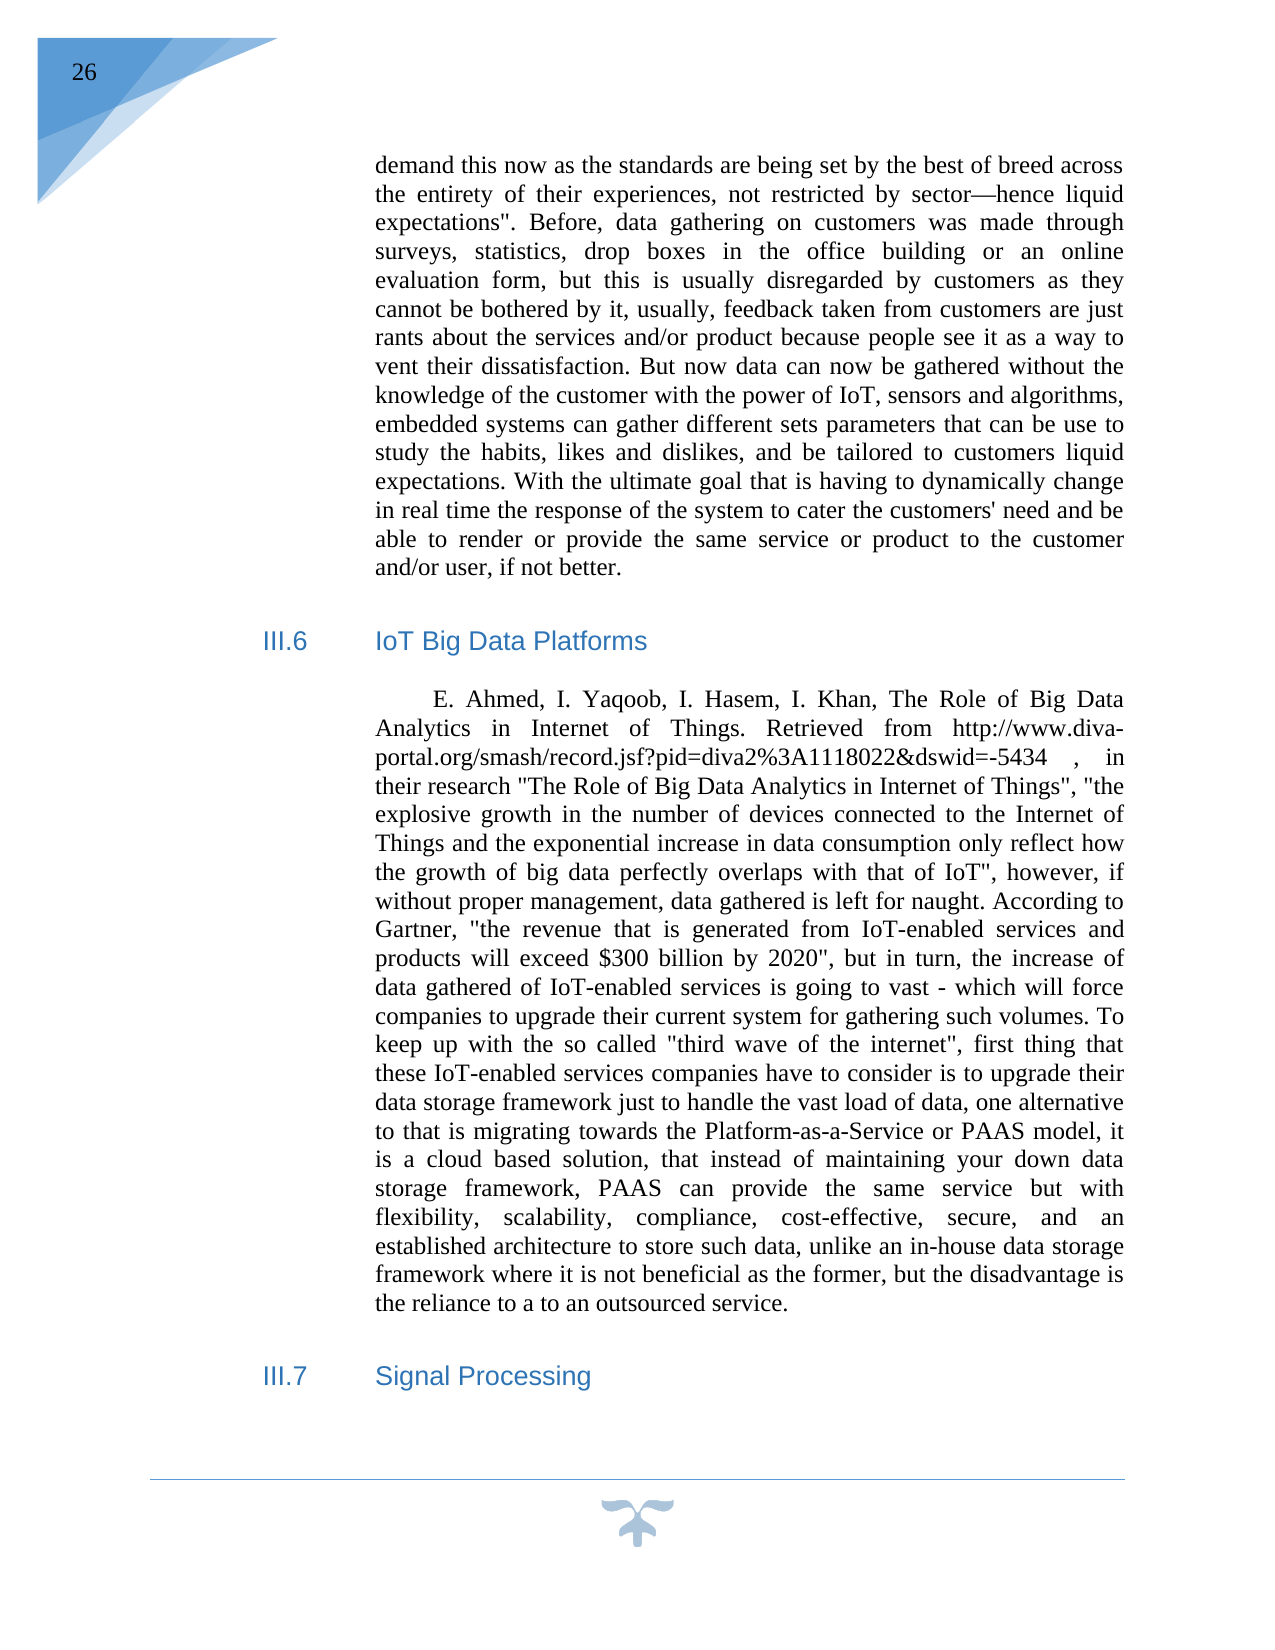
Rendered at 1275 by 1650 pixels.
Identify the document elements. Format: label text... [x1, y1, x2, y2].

subtitle IoT Big Data Platforms [262, 624, 1125, 656]
subtitle Signal Processing [262, 1360, 1125, 1392]
picture [37, 37, 279, 206]
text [375, 150, 1125, 581]
text E. Ahmed, I. Yaqoob, I. Hasem, I. Khan, The Role of Big Data Analytics in Internet of Things. Retrieved from http://www.diva-portal.org/smash/record.jsf?pid=diva2%3A1118022&dswid=-5434 , in their research "The Role of Big Data Analytics in Internet of Things", "the explosive growth in the number of devices connected to the Internet of Things and the exponential increase in data consumption only reflect how the growth of big data perfectly overlaps with that of IoT", however, if without proper management, data gathered is left for naught. According to Gartner, "the revenue that is generated from IoT-enabled services and products will exceed $300 billion by 2020", but in turn, the increase of data gathered of IoT-enabled services is going to vast - which will force companies to upgrade their current system for gathering such volumes. To keep up with the so called "third wave of the internet", first thing that these IoT-enabled services companies have to consider is to upgrade their data storage framework just to handle the vast load of data, one alternative to that is migrating towards the Platform-as-a-Service or PAAS model, it is a cloud based solution, that instead of maintaining your down data storage framework, PAAS can provide the same service but with flexibility, scalability, compliance, cost-effective, secure, and an established architecture to store such data, unlike an in-house data storage framework where it is not beneficial as the former, but the disadvantage is the reliance to a to an outsourced service. [375, 684, 1125, 1317]
